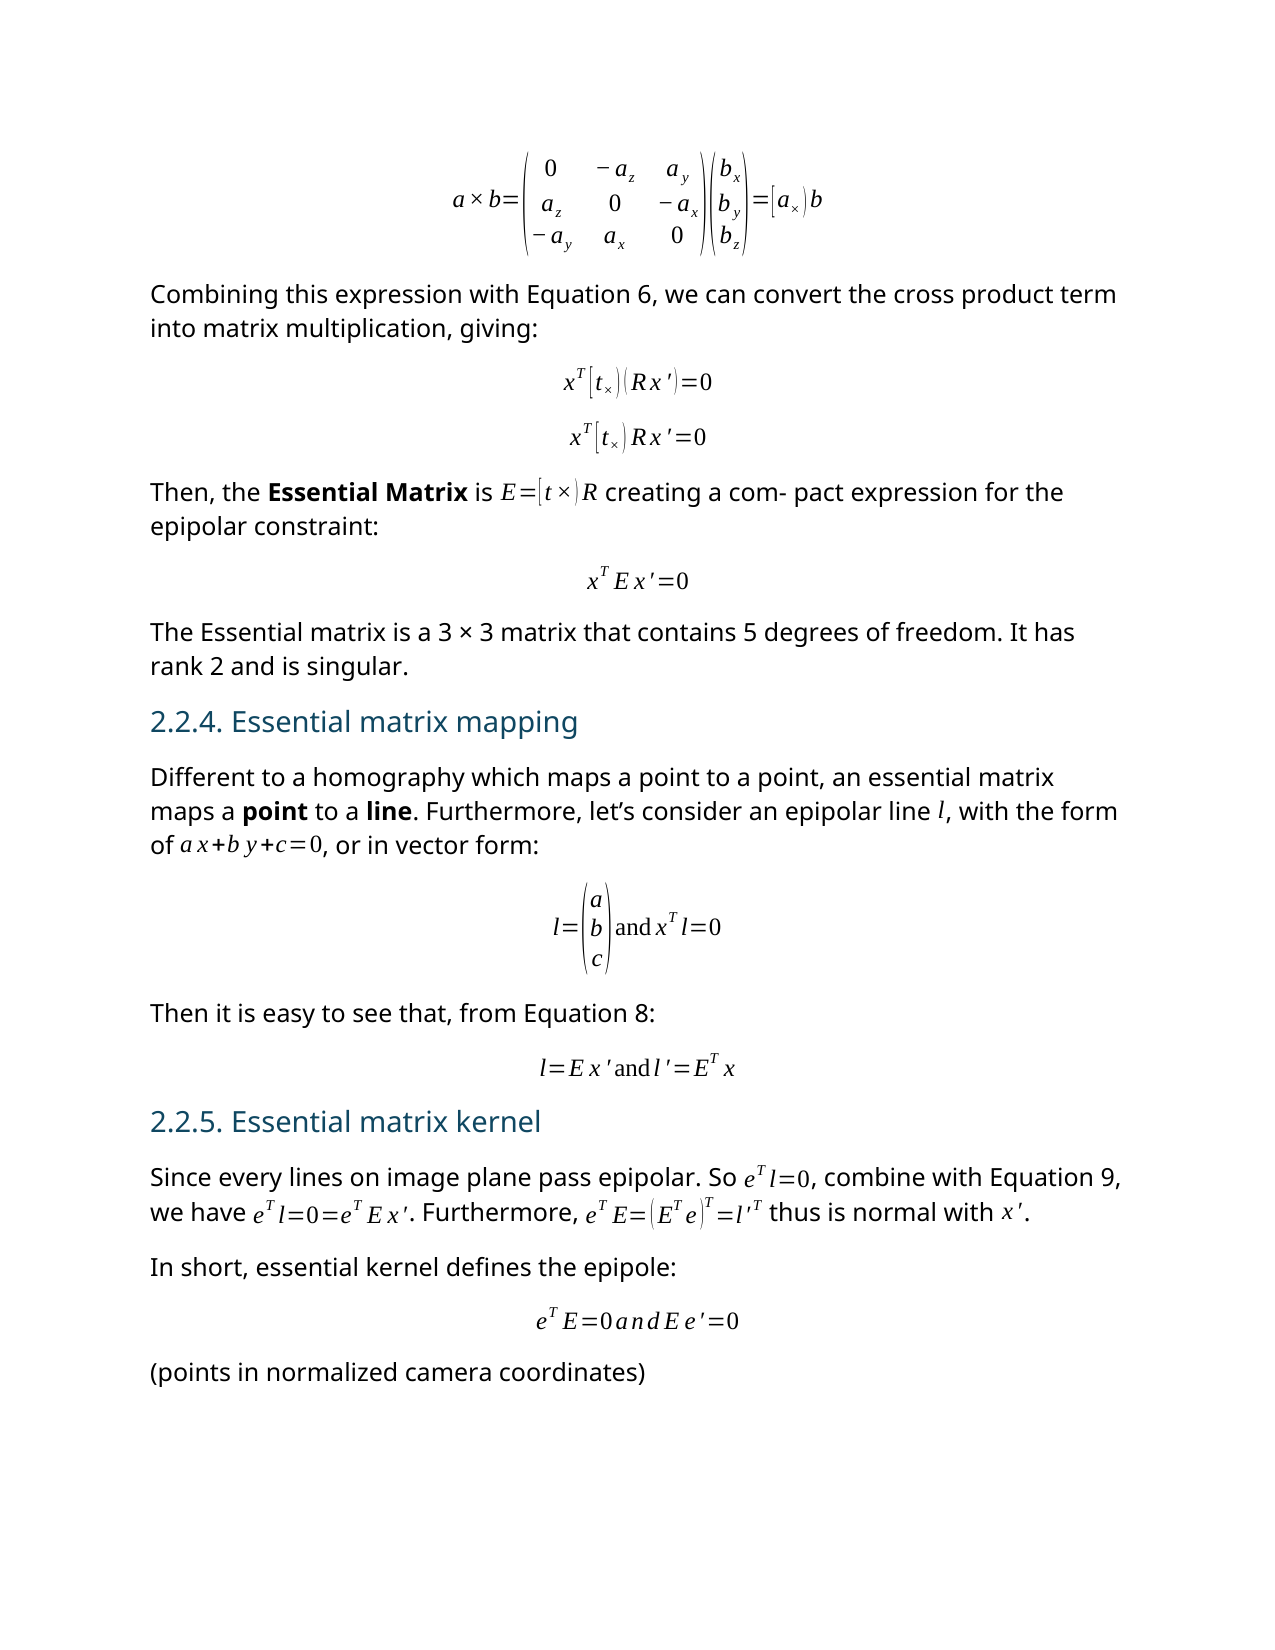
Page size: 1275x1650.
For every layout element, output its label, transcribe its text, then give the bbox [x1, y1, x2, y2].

text Combining this expression with Equation 6, we can convert the cross product term into matrix multiplication, giving: [150, 277, 1125, 345]
text Then, the Essential Matrix is creating a com- pact expression for the epipolar constraint: [150, 474, 1125, 543]
subtitle 2.2.5. Essential matrix kernel [150, 1101, 1125, 1141]
text Since every lines on image plane pass epipolar. So , combine with Equation 9, we have . Furthermore, thus is normal with . [150, 1159, 1125, 1231]
text In short, essential kernel defines the epipole: [150, 1249, 1125, 1283]
subtitle 2.2.4. Essential matrix mapping [150, 701, 1125, 741]
text Different to a homography which maps a point to a point, an essential matrix maps a point to a line. Furthermore, let’s consider an epipolar line , with the form of , or in vector form: [150, 759, 1125, 862]
text The Essential matrix is a 3 × 3 matrix that contains 5 degrees of freedom. It has rank 2 and is singular. [150, 614, 1125, 682]
text Then it is easy to see that, from Equation 8: [150, 995, 1125, 1029]
text (points in normalized camera coordinates) [150, 1355, 1125, 1389]
